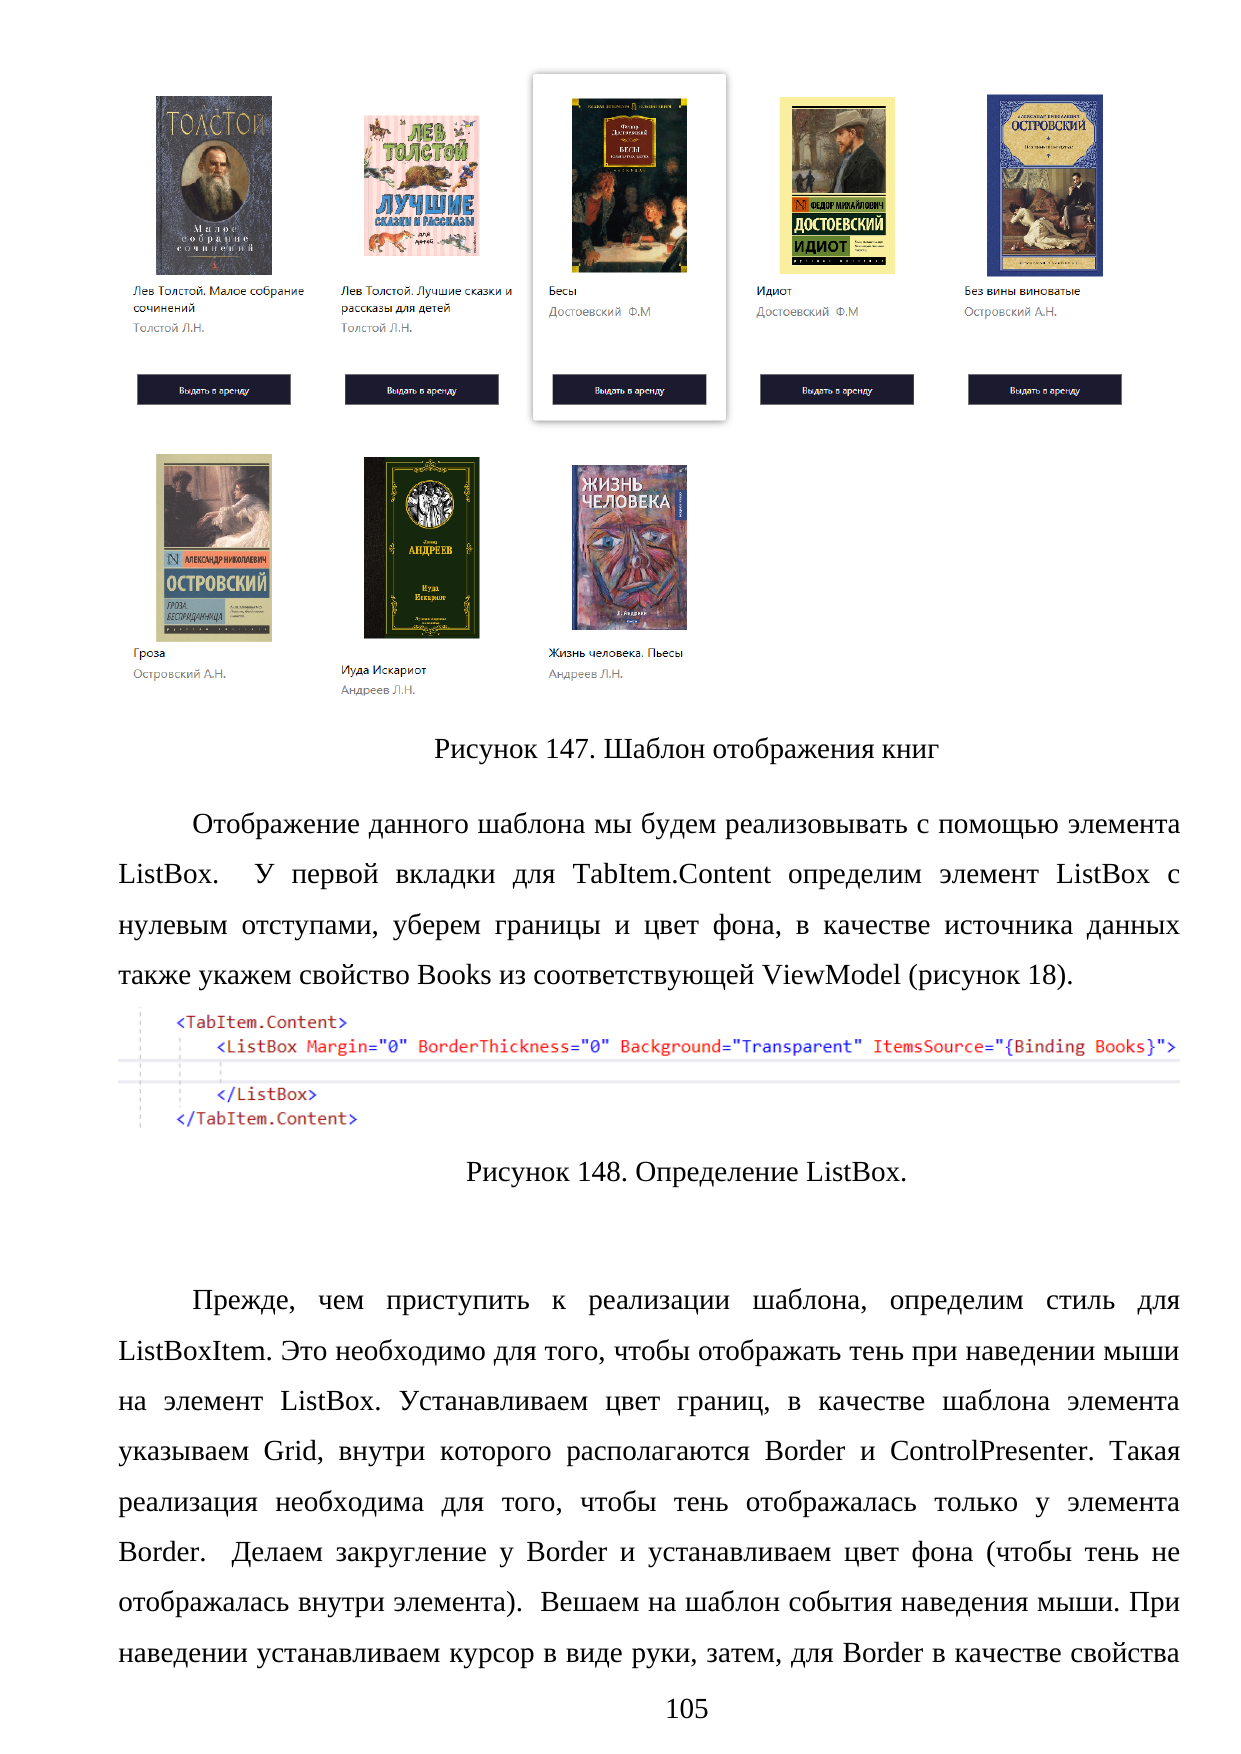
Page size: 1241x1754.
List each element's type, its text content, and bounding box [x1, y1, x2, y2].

text Рисунок 148. Определение ListBox. [118, 1154, 1181, 1188]
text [118, 1282, 1181, 1668]
picture [118, 1007, 1181, 1130]
text Рисунок 147. Шаблон отображения книг [118, 731, 1181, 764]
text Отображение данного шаблона мы будем реализовывать с помощью элемента ListBox. У первой вкладки для TabItem.Content определим элемент ListBox с нулевым отступами, уберем границы и цвет фона, в качестве источника данных также укажем свойство Books из соответствующей ViewModel (рисунок 18). [118, 806, 1181, 991]
picture [119, 59, 1180, 706]
